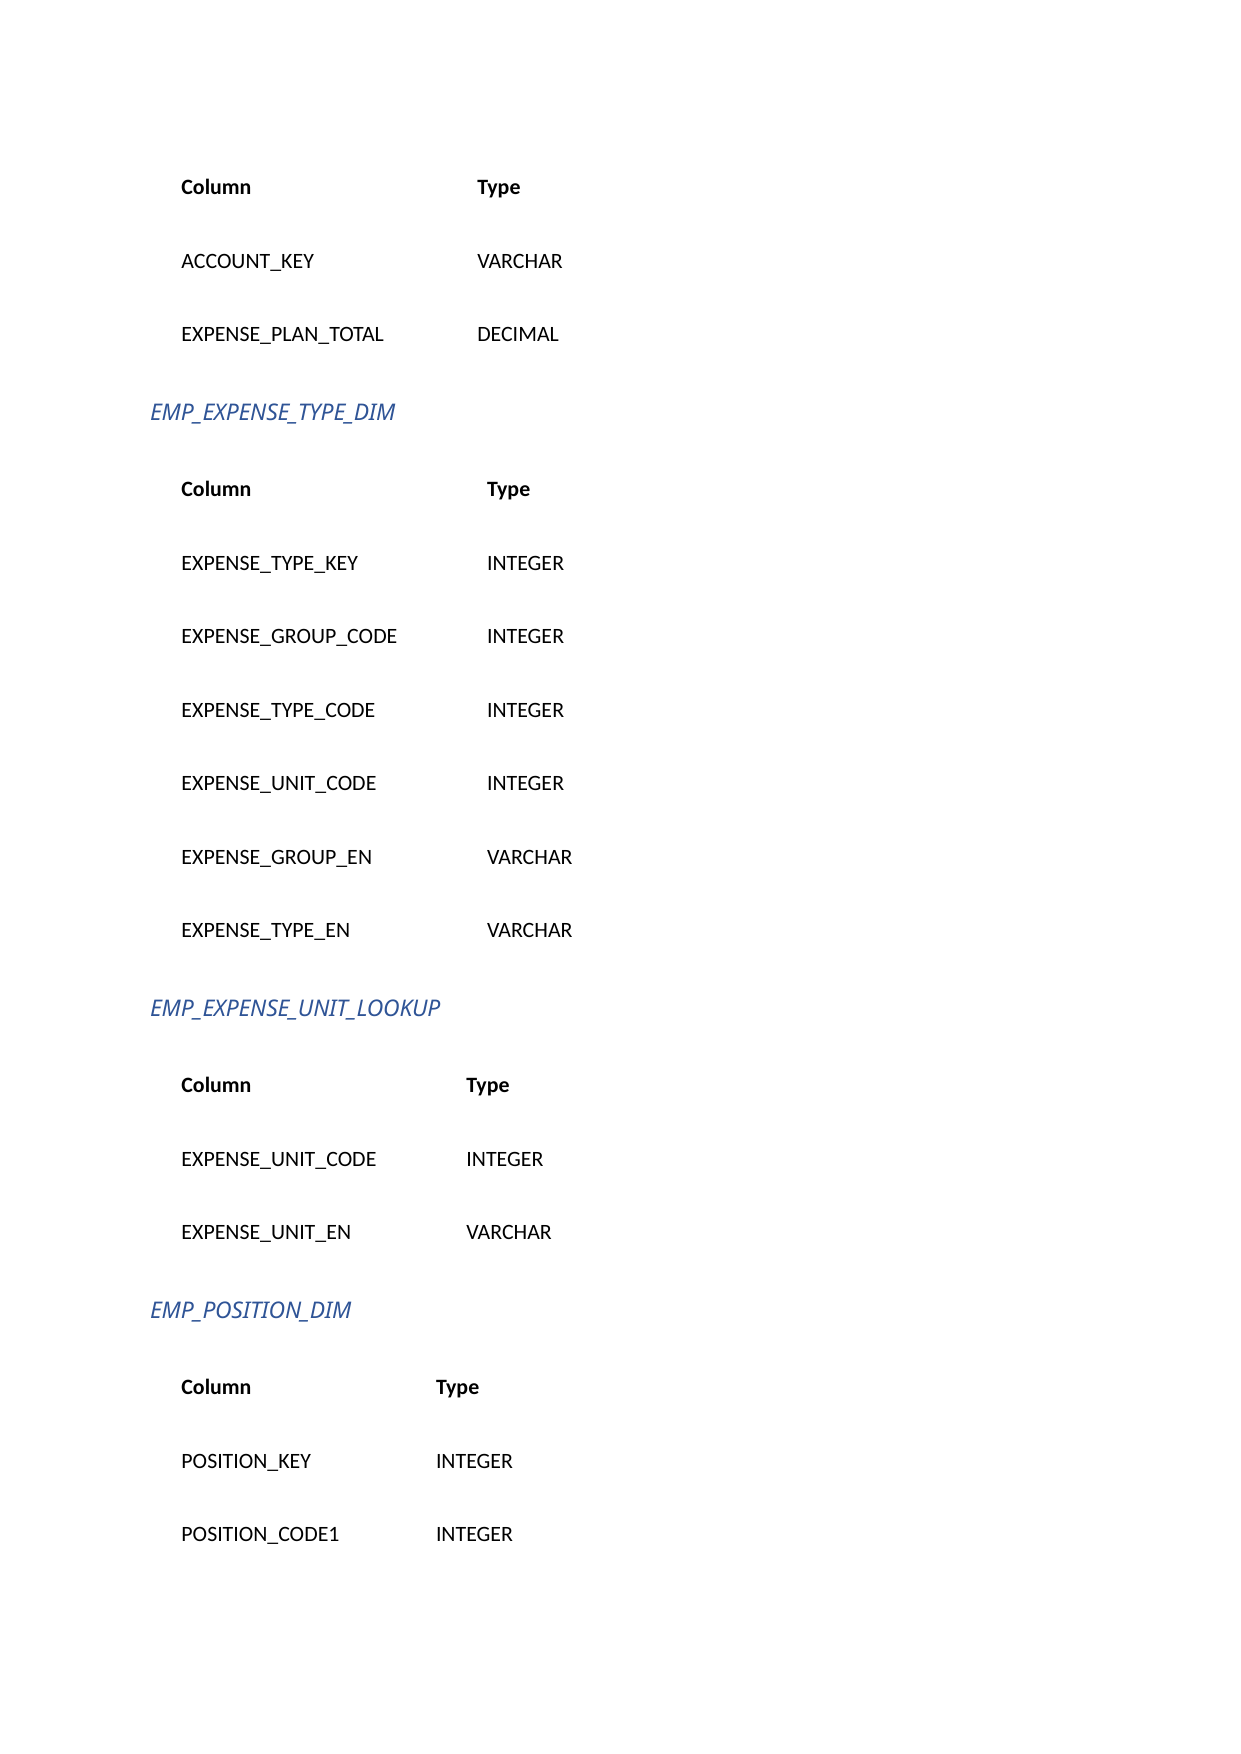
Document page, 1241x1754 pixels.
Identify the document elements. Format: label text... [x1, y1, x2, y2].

table_cell EXPENSE_TYPE_EN [150, 893, 456, 967]
table_cell EXPENSE_GROUP_CODE [150, 599, 456, 672]
table_cell EXPENSE_PLAN_TOTAL [150, 297, 446, 371]
table_header Type [435, 1048, 601, 1121]
table_cell INTEGER [435, 1121, 601, 1195]
table_cell INTEGER [405, 1497, 576, 1570]
table_header Column [150, 452, 456, 525]
table_header Type [405, 1350, 576, 1423]
subtitle EMP_POSITION_DIM [150, 1293, 1090, 1325]
table_cell INTEGER [405, 1423, 576, 1497]
subtitle EMP_EXPENSE_TYPE_DIM [150, 396, 1090, 427]
table_header Column [150, 1350, 404, 1423]
table_cell EXPENSE_UNIT_EN [150, 1195, 435, 1268]
table_cell INTEGER [456, 599, 620, 672]
table_header Type [446, 150, 613, 223]
table_cell EXPENSE_UNIT_CODE [150, 1121, 435, 1195]
table_cell VARCHAR [435, 1195, 601, 1268]
table_cell ACCOUNT_KEY [150, 224, 446, 297]
table_cell DECIMAL [446, 297, 613, 371]
table_cell EXPENSE_TYPE_KEY [150, 525, 456, 599]
table_header Type [456, 452, 620, 525]
table_cell EXPENSE_GROUP_EN [150, 820, 456, 893]
table_cell INTEGER [456, 525, 620, 599]
table_cell EXPENSE_UNIT_CODE [150, 746, 456, 819]
table_cell VARCHAR [456, 820, 620, 893]
table_cell INTEGER [456, 746, 620, 819]
table_header Column [150, 1048, 435, 1121]
table_cell VARCHAR [446, 224, 613, 297]
table_cell VARCHAR [456, 893, 620, 967]
table_header Column [150, 150, 446, 223]
subtitle EMP_EXPENSE_UNIT_LOOKUP [150, 992, 1090, 1023]
table_cell EXPENSE_TYPE_CODE [150, 673, 456, 746]
table_cell POSITION_KEY [150, 1423, 404, 1497]
table_cell INTEGER [456, 673, 620, 746]
table_cell POSITION_CODE1 [150, 1497, 404, 1570]
